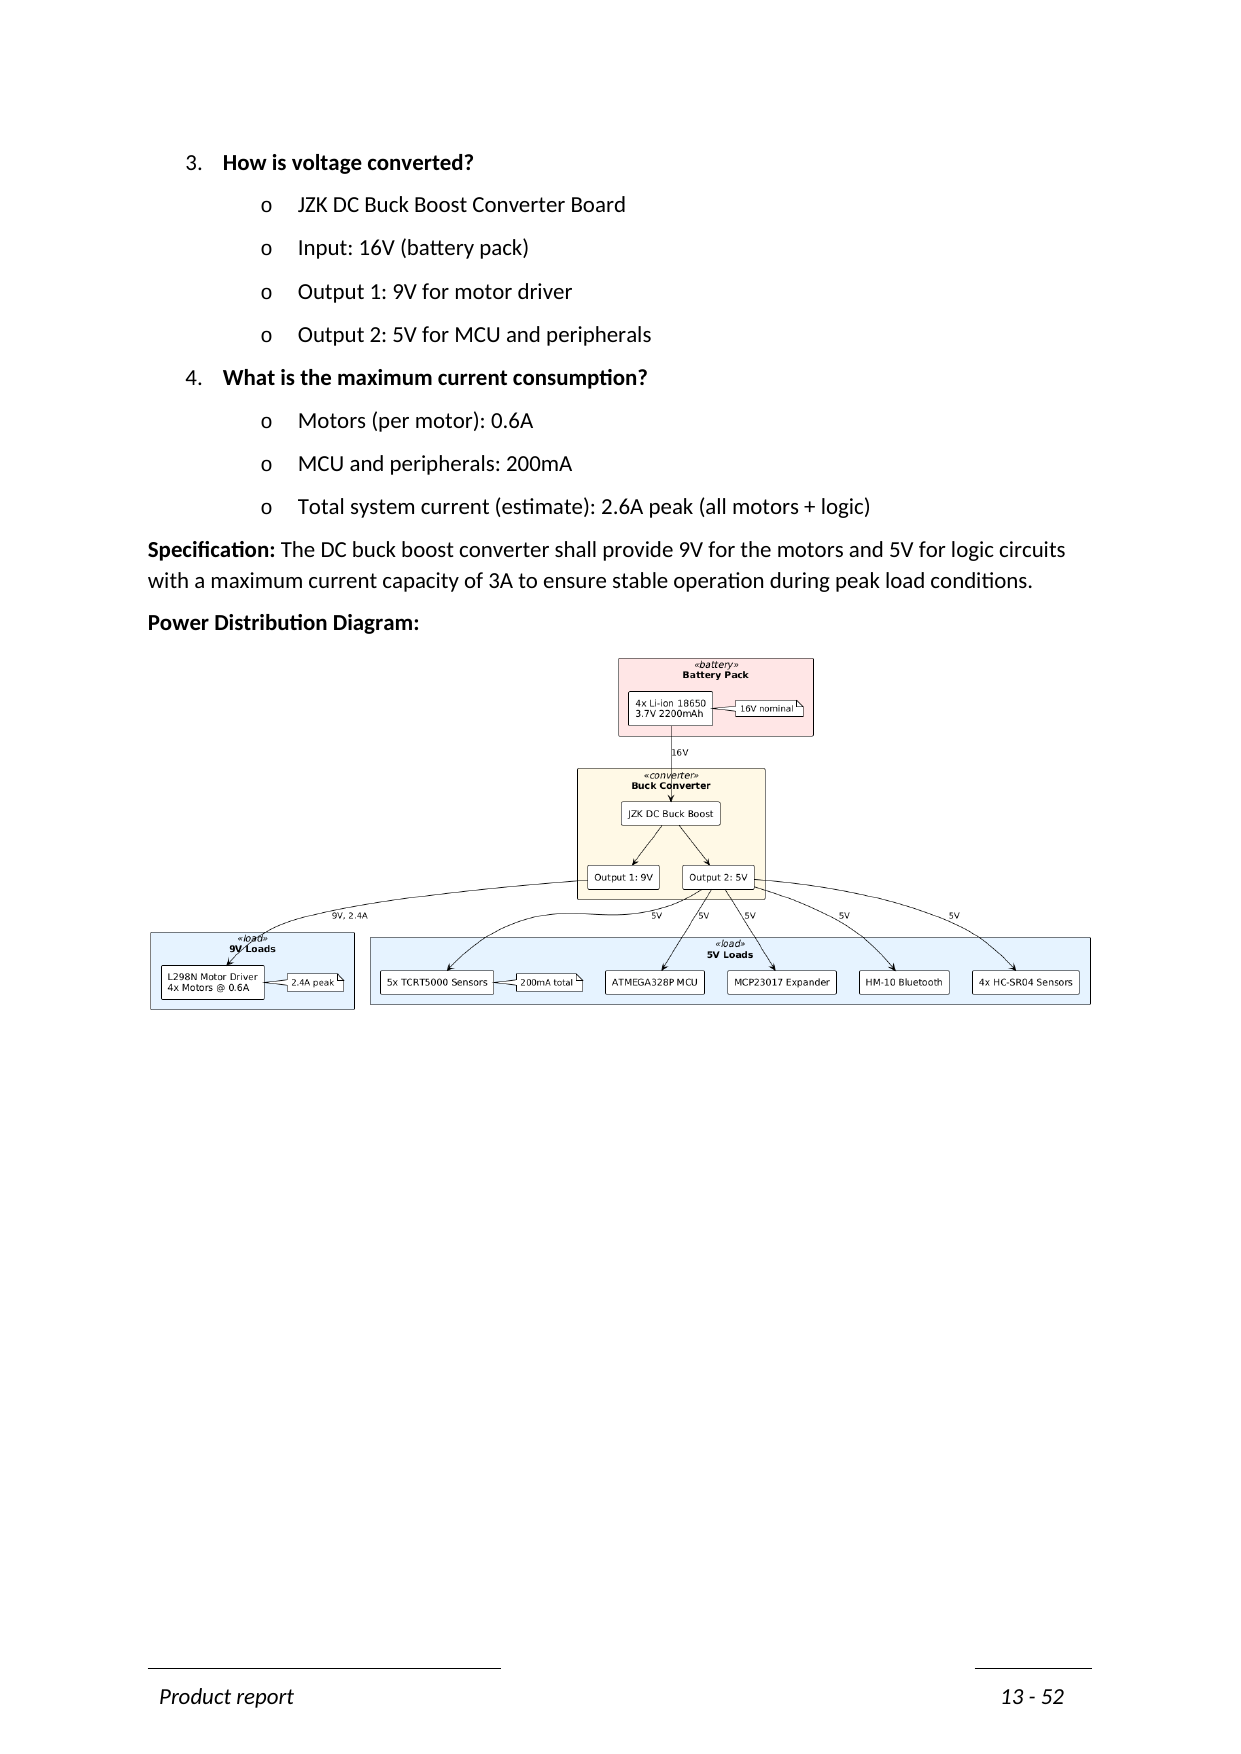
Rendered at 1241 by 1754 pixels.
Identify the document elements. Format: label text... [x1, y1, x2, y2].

list Output 2: 5V for MCU and peripherals [260, 320, 1093, 348]
list How is voltage converted? [185, 148, 1093, 176]
list Motors (per motor): 0.6A [260, 406, 1093, 434]
list MCU and peripherals: 200mA [260, 449, 1093, 478]
picture [147, 651, 1093, 1010]
list What is the maximum current consumption? [185, 363, 1093, 391]
text Specification: The DC buck boost converter shall provide 9V for the motors and 5V for logic circuits with a maximum current capacity of 3A to ensure stable operation during peak load conditions. [148, 536, 1093, 594]
list Input: 16V (battery pack) [260, 233, 1093, 262]
list JZK DC Buck Boost Converter Board [260, 190, 1093, 219]
list Total system current (estimate): 2.6A peak (all motors + logic) [260, 492, 1093, 521]
list Output 1: 9V for motor driver [260, 277, 1093, 305]
text Power Distribution Diagram: [148, 608, 1093, 637]
